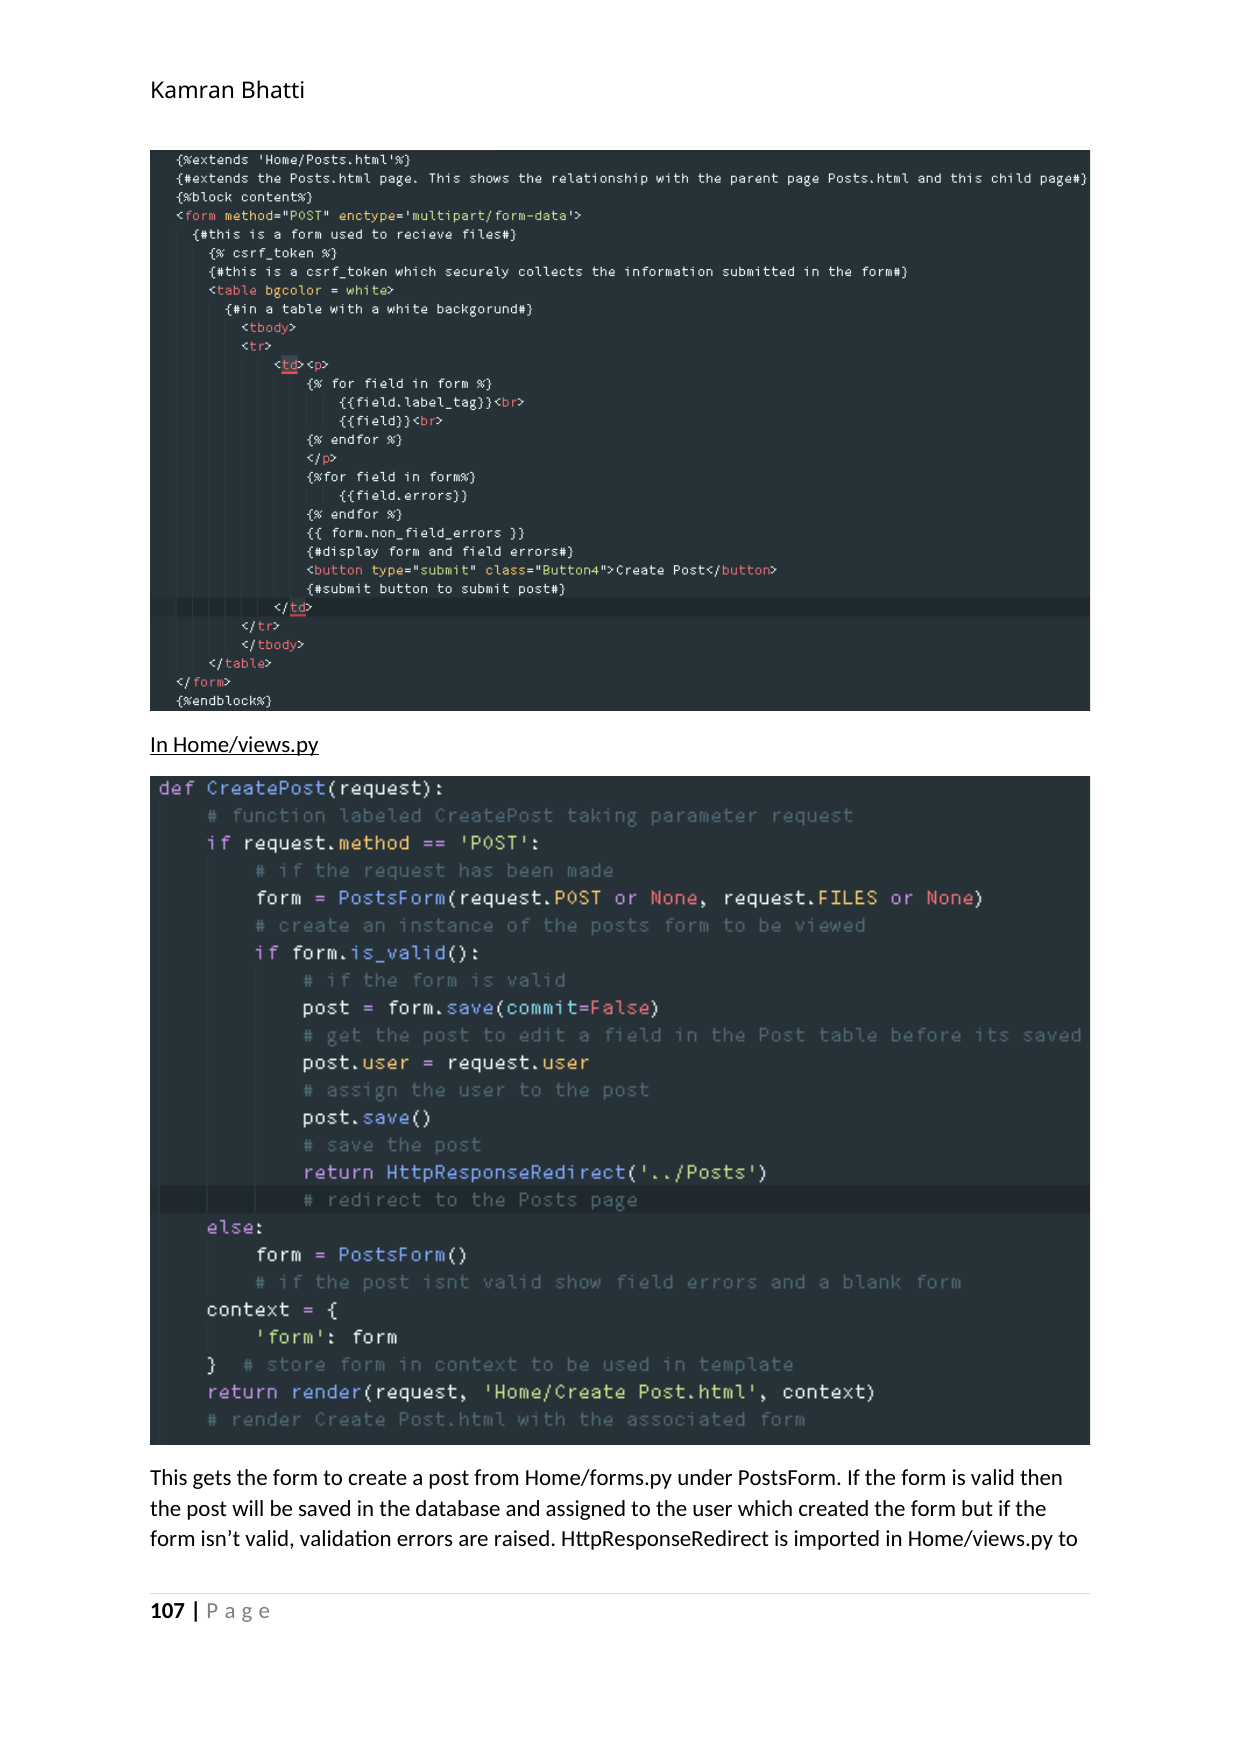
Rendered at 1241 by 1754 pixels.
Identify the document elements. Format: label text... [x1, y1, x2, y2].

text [150, 1463, 1090, 1552]
picture [150, 776, 1091, 1445]
picture [150, 150, 1091, 711]
text In Home/views.py [150, 730, 1090, 758]
